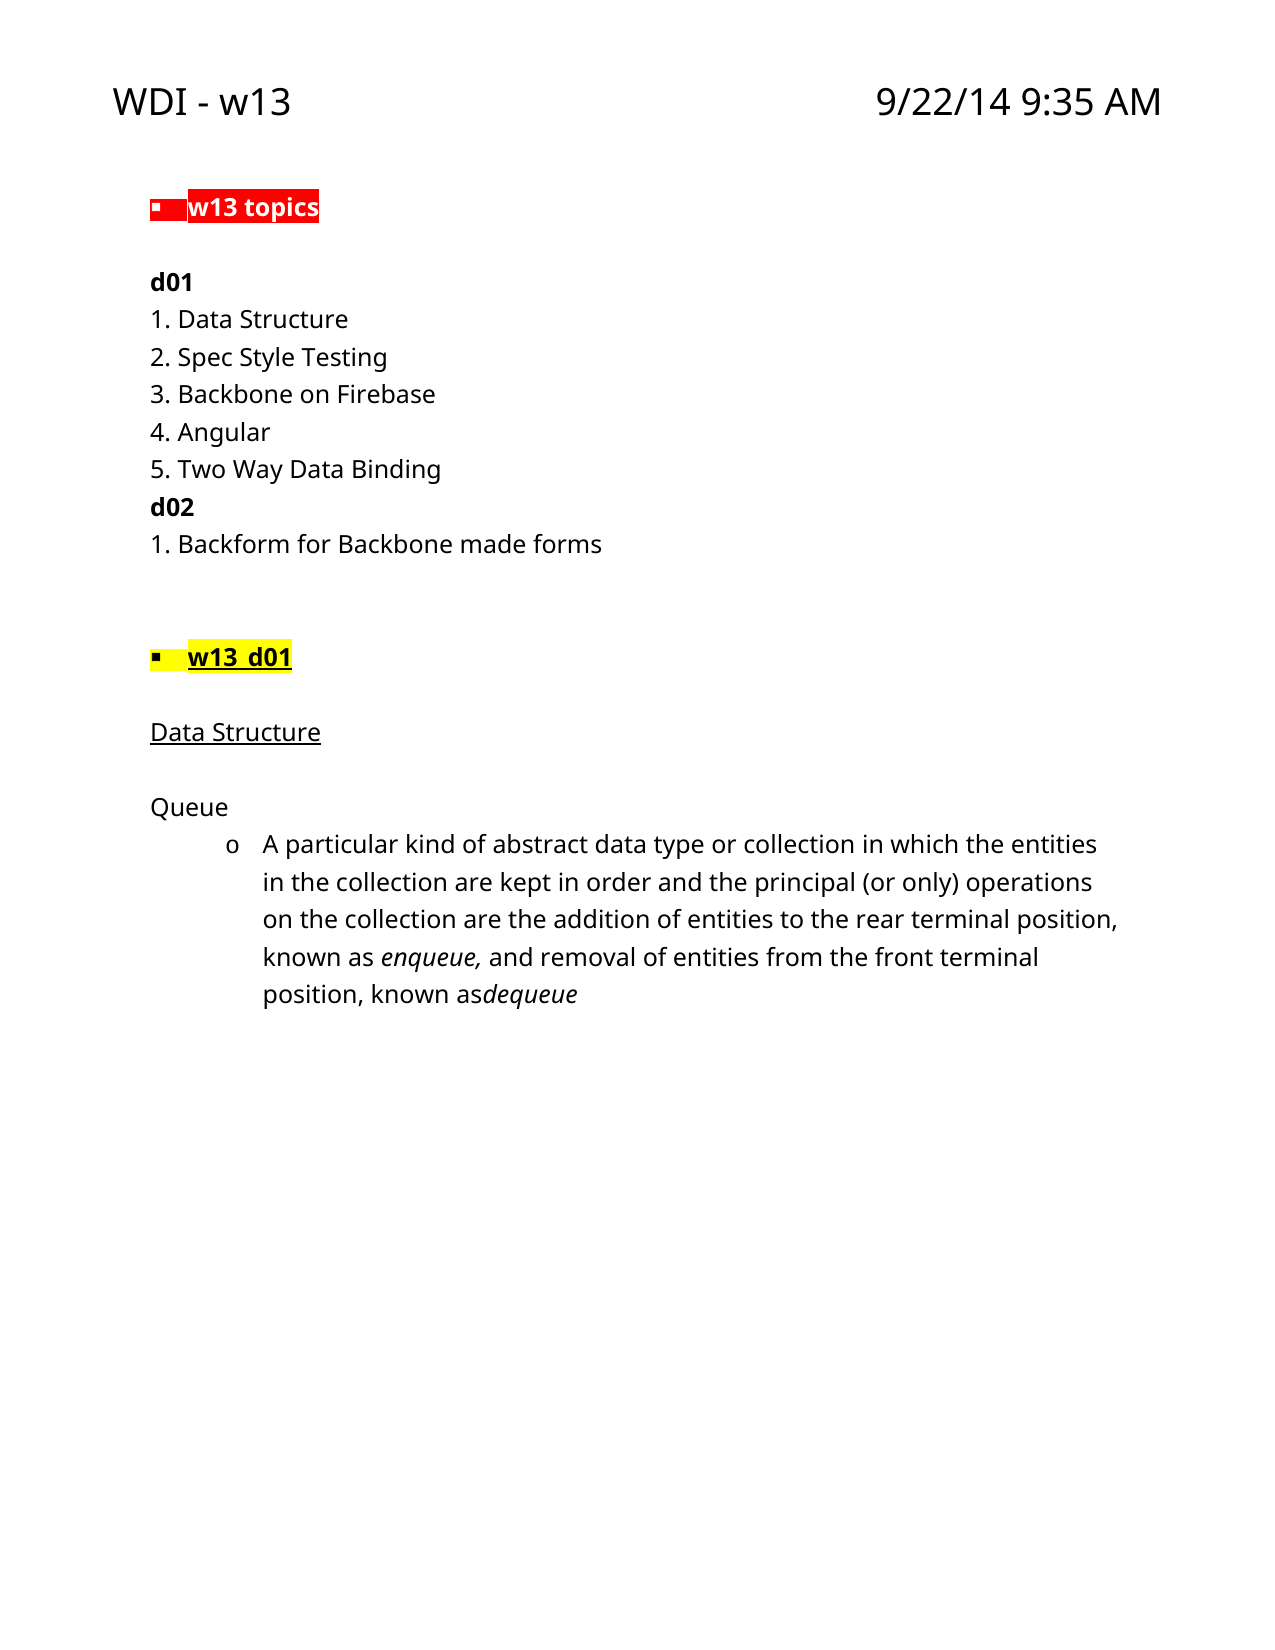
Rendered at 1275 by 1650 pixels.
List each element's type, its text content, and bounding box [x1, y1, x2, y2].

list w13 topics [150, 187, 1125, 225]
text 1. Backform for Backbone made forms [150, 525, 1125, 562]
text Queue [150, 787, 1125, 825]
text d02 [150, 487, 1125, 525]
text d01 [150, 262, 1125, 300]
list w13_d01 [150, 637, 1125, 675]
list A particular kind of abstract data type or collection in which the entities in the collection are kept in order and the principal (or only) operations on the collection are the addition of entities to the rear terminal position, known as enqueue, and removal of entities from the front terminal position, known asdequeue [225, 825, 1125, 1012]
text Data Structure [150, 712, 1125, 750]
text 4. Angular [150, 412, 1125, 450]
text 1. Data Structure [150, 300, 1125, 337]
text 2. Spec Style Testing [150, 337, 1125, 375]
text 3. Backbone on Firebase [150, 375, 1125, 412]
text 5. Two Way Data Binding [150, 450, 1125, 487]
